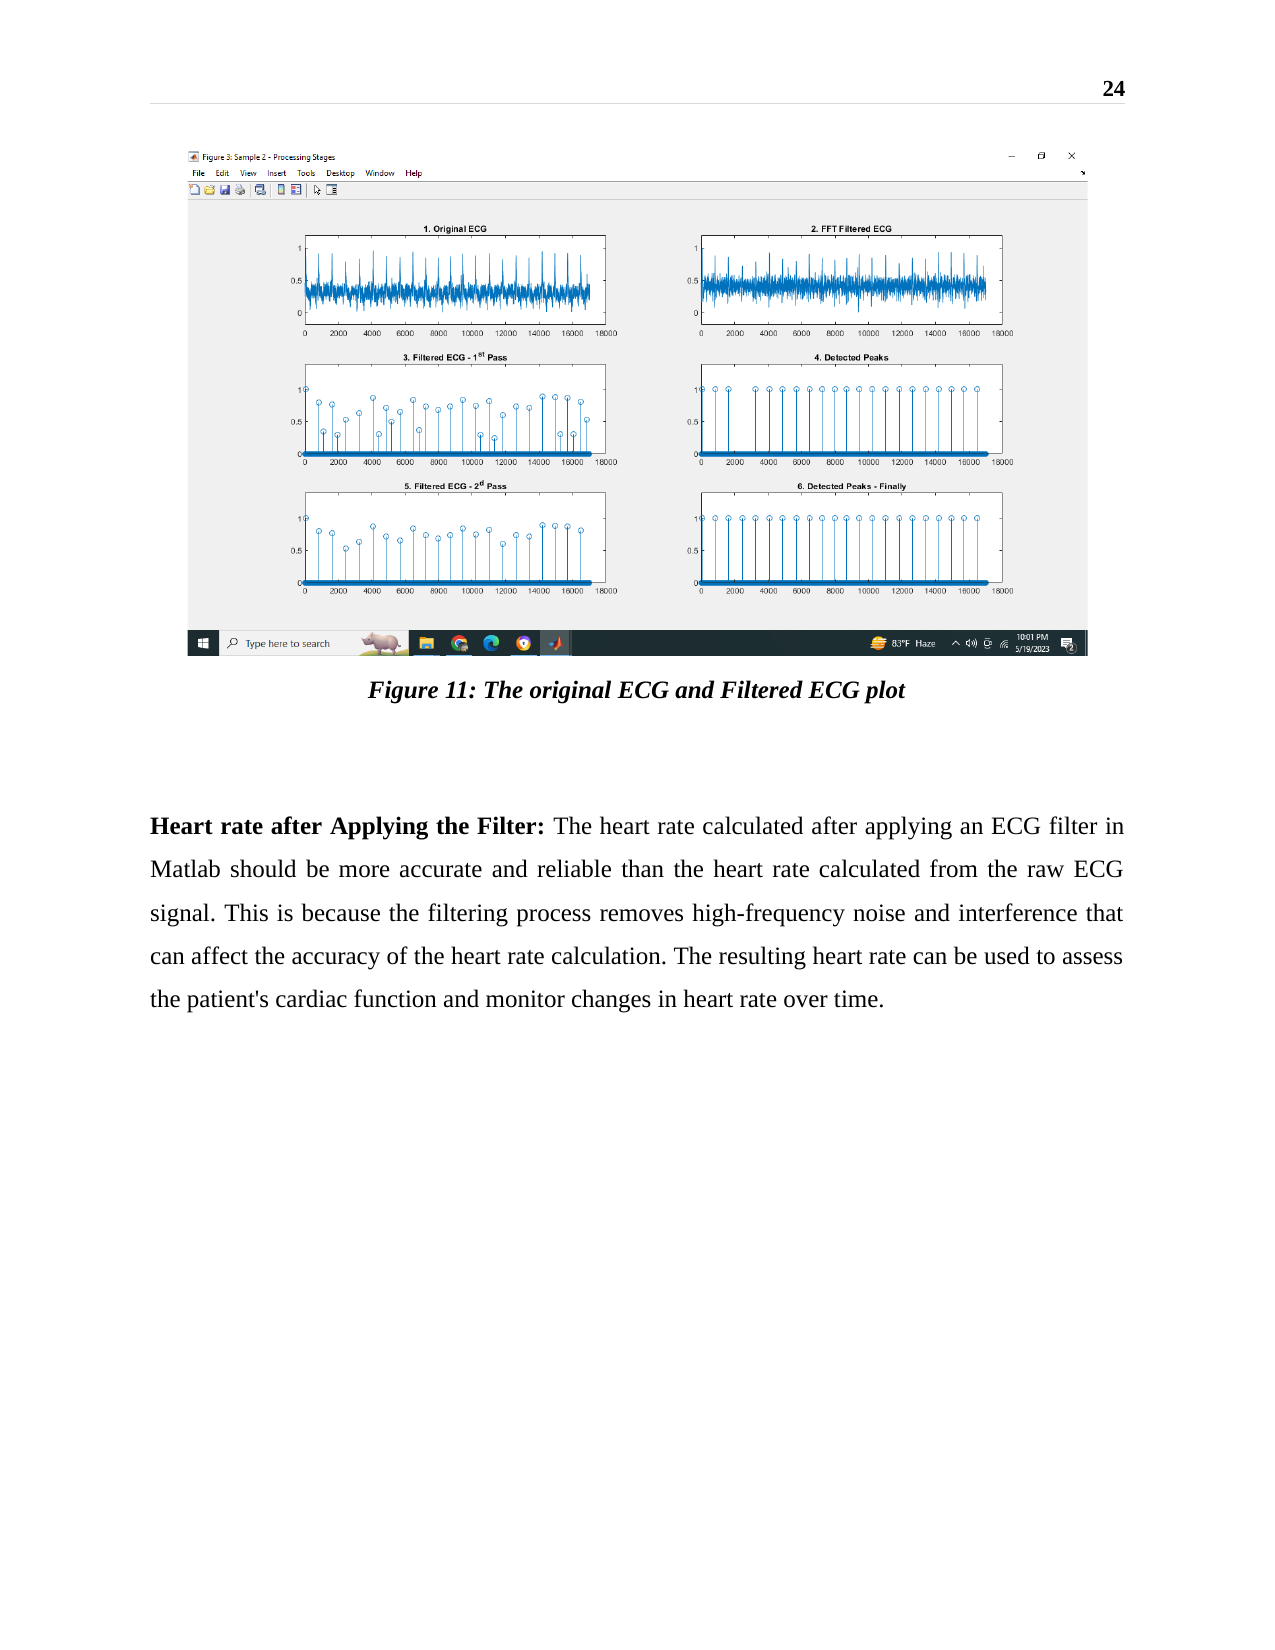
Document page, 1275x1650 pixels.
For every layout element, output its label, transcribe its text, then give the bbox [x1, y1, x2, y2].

picture [187, 150, 1088, 656]
text Heart rate after Applying the Filter: The heart rate calculated after applying an ECG filter in Matlab should be more accurate and reliable than the heart rate calculated from the raw ECG signal. This is because the filtering process removes high-frequency noise and interference that can affect the accuracy of the heart rate calculation. The resulting heart rate can be used to assess the patient's cardiac function and monitor changes in heart rate over time. [150, 811, 1125, 1013]
text Figure 11: The original ECG and Filtered ECG plot [150, 675, 1125, 704]
